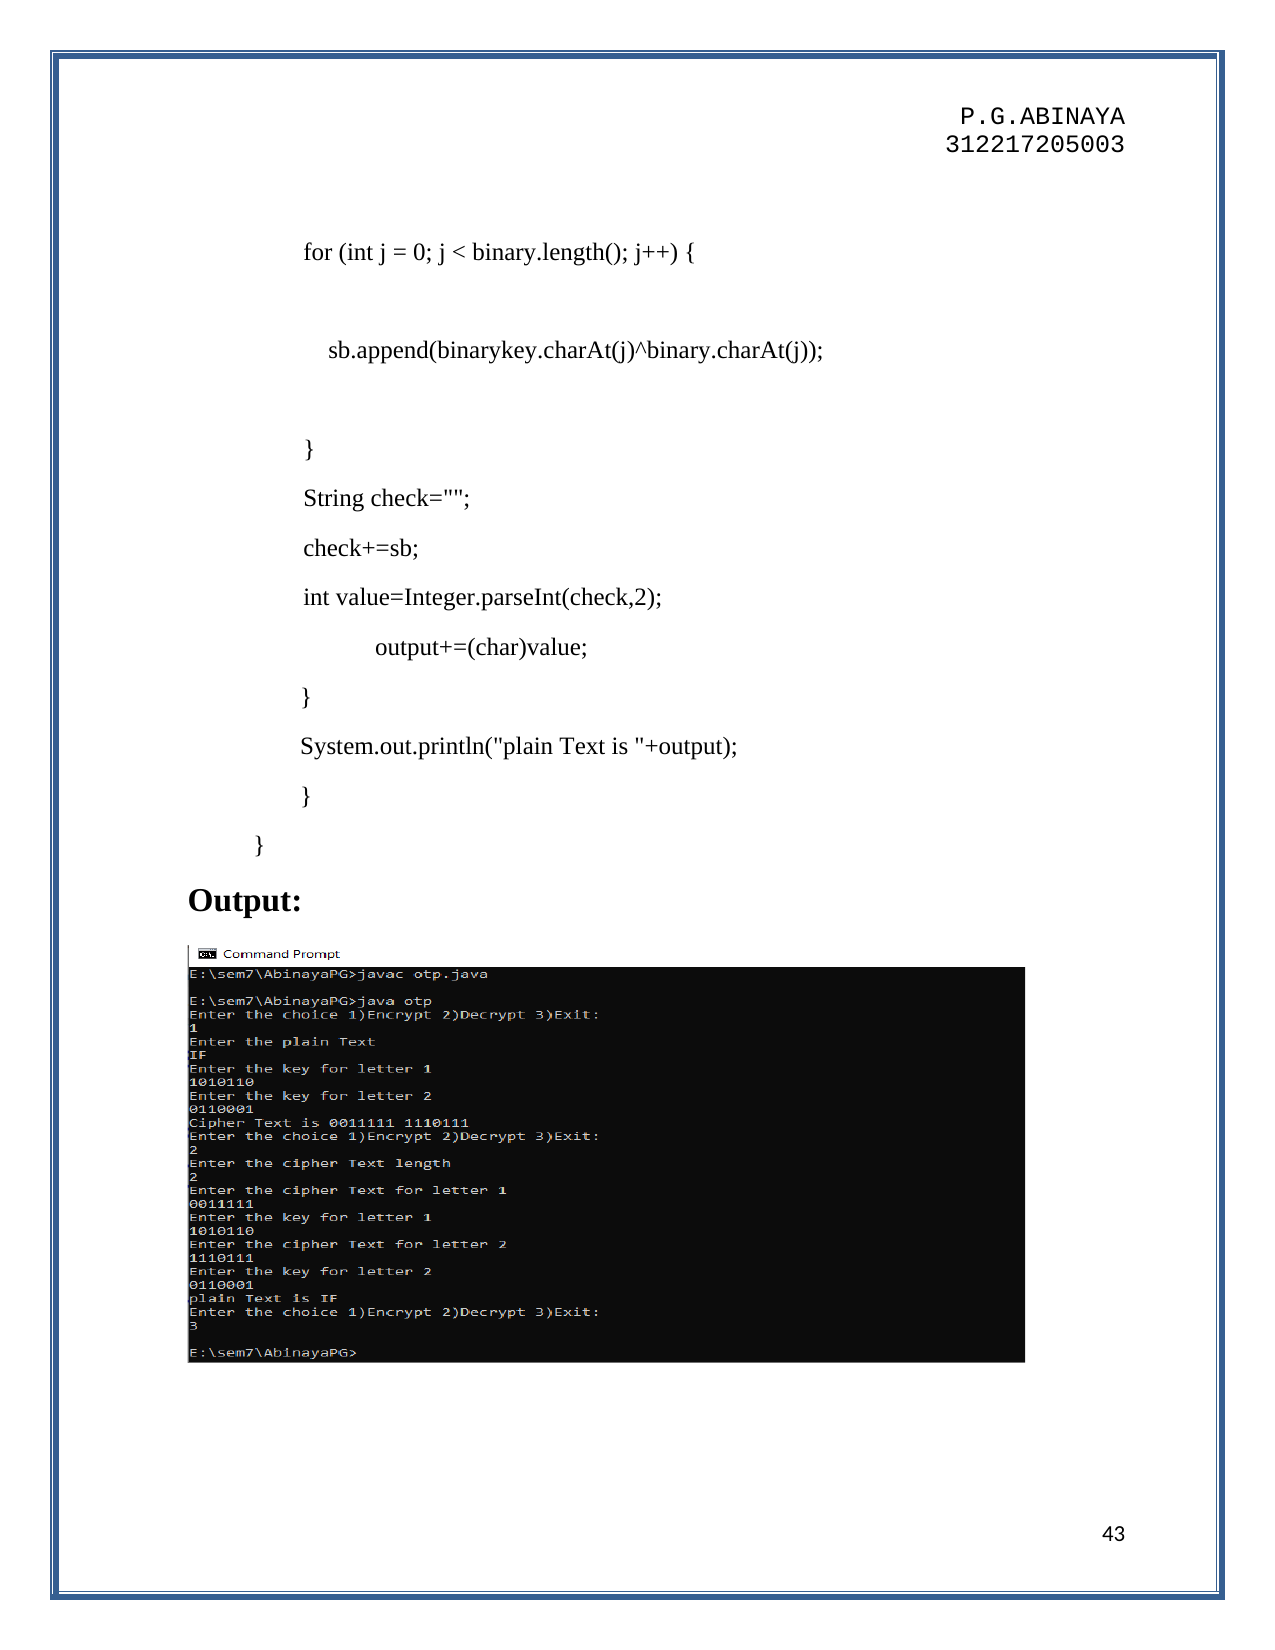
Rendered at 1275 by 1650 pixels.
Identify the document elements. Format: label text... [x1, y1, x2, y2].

text String check=""; [253, 483, 1125, 512]
text } [253, 682, 1125, 710]
text } [253, 781, 1125, 809]
text check+=sb; [253, 533, 1125, 562]
text System.out.println("plain Text is "+output); [253, 731, 1125, 760]
text int value=Integer.parseInt(check,2); [253, 582, 1125, 611]
text Output: [150, 880, 1125, 918]
text } [253, 830, 1125, 859]
picture [187, 945, 1025, 1363]
text sb.append(binarykey.charAt(j)^binary.charAt(j)); [253, 335, 1125, 364]
text } [253, 434, 1125, 462]
text output+=(char)value; [253, 632, 1125, 661]
text for (int j = 0; j < binary.length(); j++) { [253, 237, 1125, 266]
